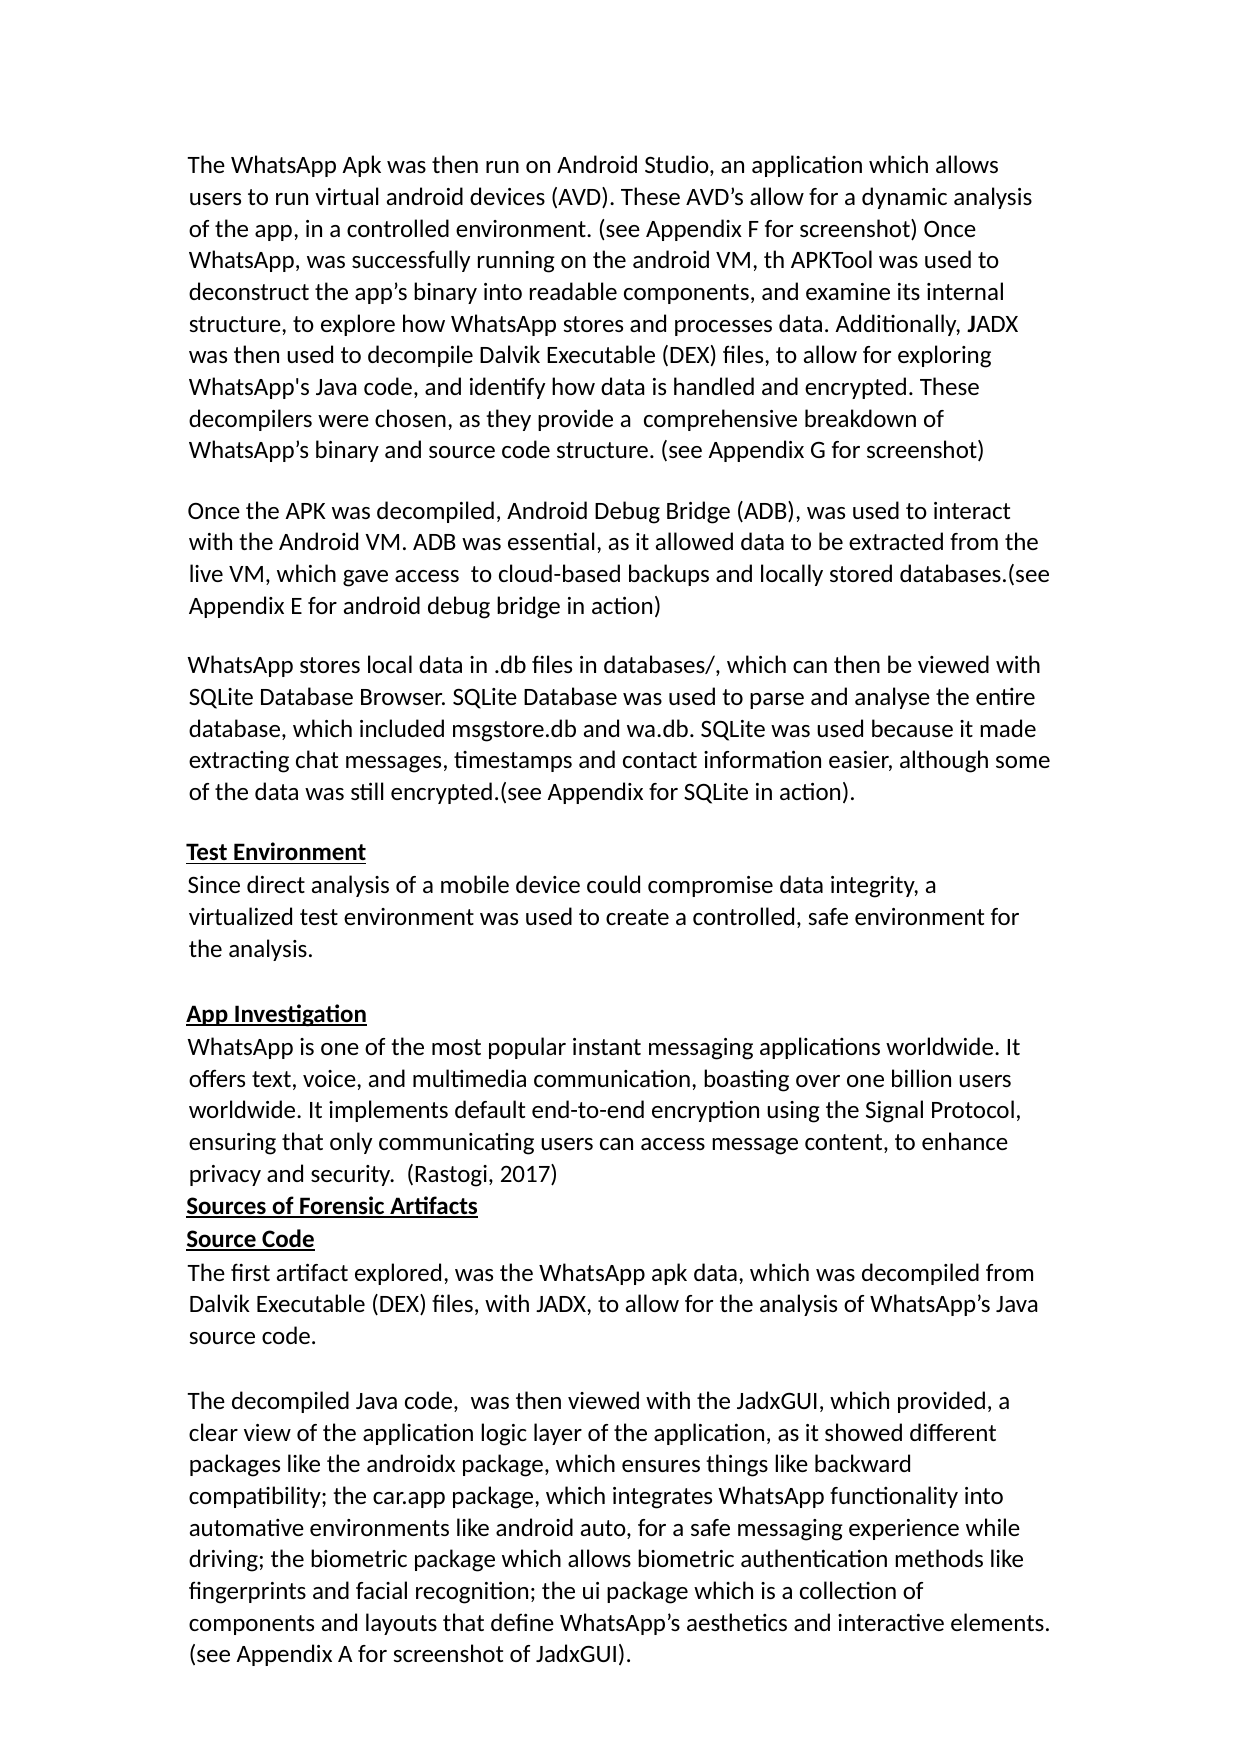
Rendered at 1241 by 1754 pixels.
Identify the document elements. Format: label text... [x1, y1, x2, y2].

text Once the APK was decompiled, Android Debug Bridge (ADB), was used to interact with the Android VM. ADB was essential, as it allowed data to be extracted from the live VM, which gave access to cloud-based backups and locally stored databases.(see Appendix E for android debug bridge in action) [187, 495, 1054, 620]
text WhatsApp stores local data in .db files in databases/, which can then be viewed with SQLite Database Browser. SQLite Database was used to parse and analyse the entire database, which included msgstore.db and wa.db. SQLite was used because it made extracting chat messages, timestamps and contact information easier, although some of the data was still encrypted.(see Appendix for SQLite in action). [187, 649, 1054, 807]
subtitle Test Environment [186, 836, 1058, 867]
text The WhatsApp Apk was then run on Android Studio, an application which allows users to run virtual android devices (AVD). These AVD’s allow for a dynamic analysis of the app, in a controlled environment. (see Appendix F for screenshot) Once WhatsApp, was successfully running on the android VM, th APKTool was used to deconstruct the app’s binary into readable components, and examine its internal structure, to explore how WhatsApp stores and processes data. Additionally, JADX was then used to decompile Dalvik Executable (DEX) files, to allow for exploring WhatsApp's Java code, and identify how data is handled and encrypted. These decompilers were chosen, as they provide a comprehensive breakdown of WhatsApp’s binary and source code structure. (see Appendix G for screenshot) [187, 150, 1054, 465]
text WhatsApp is one of the most popular instant messaging applications worldwide. It offers text, voice, and multimedia communication, boasting over one billion users worldwide. It implements default end-to-end encryption using the Signal Protocol, ensuring that only communicating users can access message content, to enhance privacy and security. (Rastogi, 2017) [187, 1031, 1054, 1188]
text Sources of Forensic Artifacts [186, 1190, 1058, 1221]
text Since direct analysis of a mobile device could compromise data integrity, a virtualized test environment was used to create a controlled, safe environment for the analysis. [187, 870, 1045, 963]
subtitle App Investigation [186, 998, 1058, 1029]
text The first artifact explored, was the WhatsApp apk data, which was decompiled from Dalvik Executable (DEX) files, with JADX, to allow for the analysis of WhatsApp’s Java source code. [187, 1257, 1054, 1351]
text The decompiled Java code, was then viewed with the JadxGUI, which provided, a clear view of the application logic layer of the application, as it showed different packages like the androidx package, which ensures things like backward compatibility; the car.app package, which integrates WhatsApp functionality into automative environments like android auto, for a safe messaging experience while driving; the biometric package which allows biometric authentication methods like fingerprints and facial recognition; the ui package which is a collection of components and layouts that define WhatsApp’s aesthetics and interactive elements. (see Appendix A for screenshot of JadxGUI). [187, 1385, 1054, 1669]
subtitle Source Code [186, 1223, 1058, 1254]
